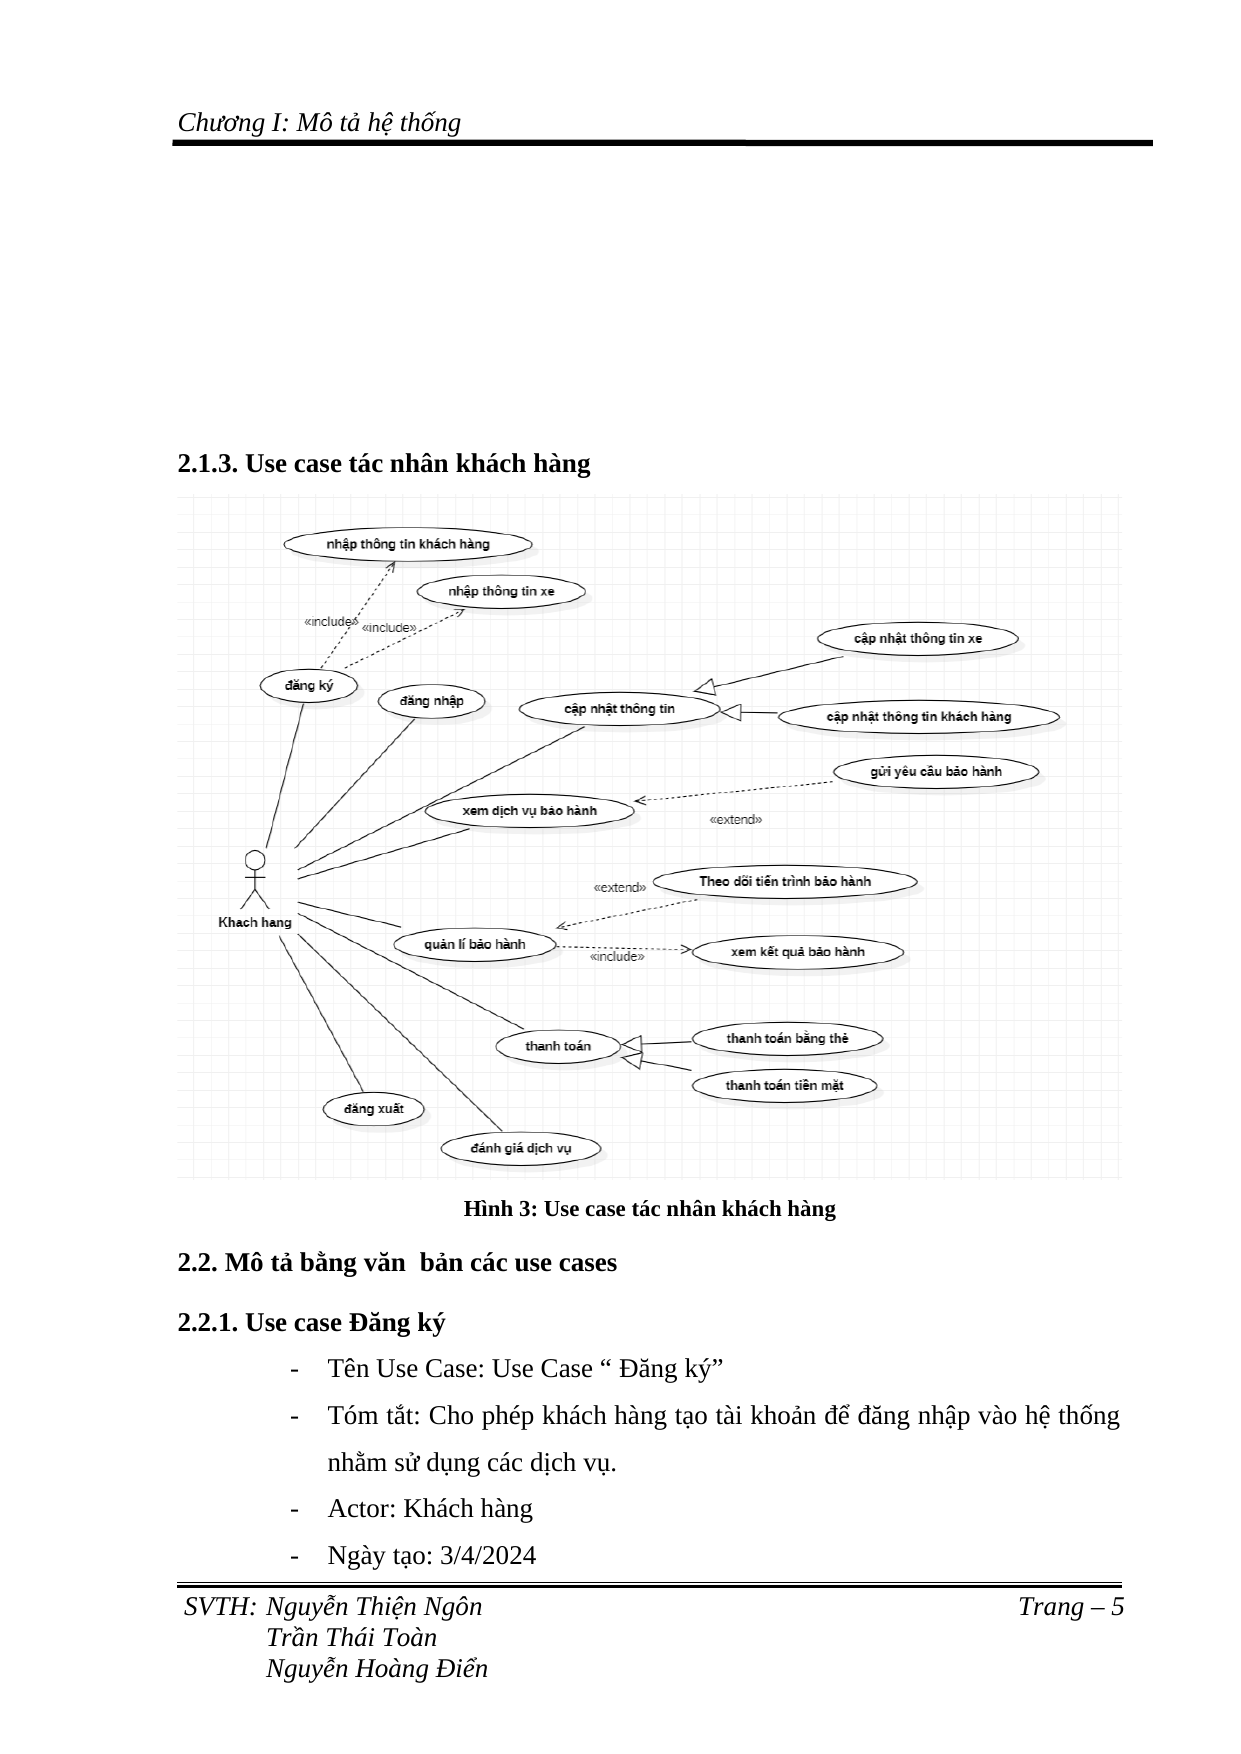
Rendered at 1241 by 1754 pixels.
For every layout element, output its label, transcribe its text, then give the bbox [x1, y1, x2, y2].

list Actor: Khách hàng [290, 1492, 1122, 1523]
text 2.2.1. Use case Đăng ký [177, 1306, 1122, 1337]
list Ngày tạo: 3/4/2024 [290, 1539, 1122, 1570]
list Tóm tắt: Cho phép khách hàng tạo tài khoản để đăng nhập vào hệ thống nhằm sử dụng các dịch vụ. [290, 1399, 1122, 1477]
list Tên Use Case: Use Case “ Đăng ký” [290, 1352, 1122, 1383]
text Hình 3: Use case tác nhân khách hàng [177, 1195, 1122, 1221]
text 2.1.3. Use case tác nhân khách hàng [177, 447, 1122, 479]
picture [177, 494, 1123, 1180]
text 2.2. Mô tả bằng văn bản các use cases [177, 1246, 1122, 1278]
